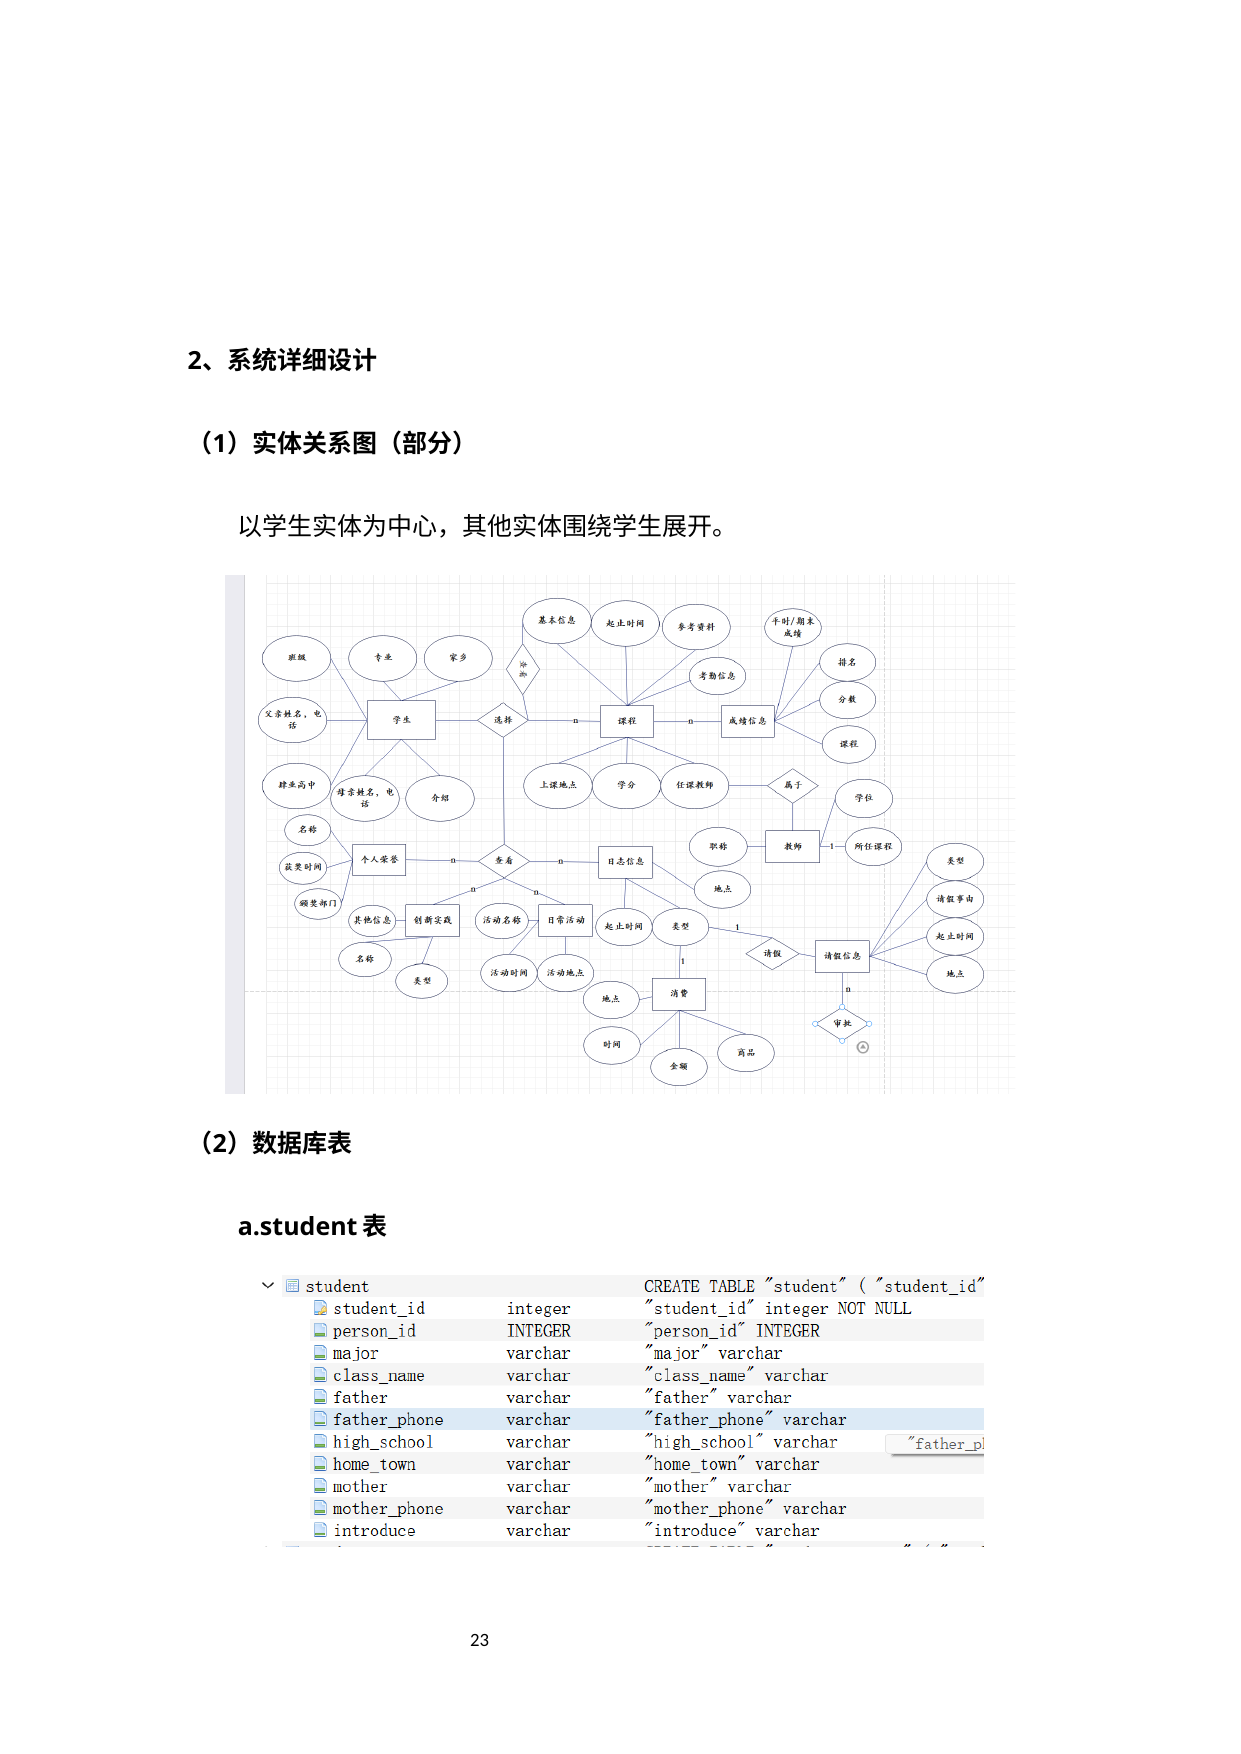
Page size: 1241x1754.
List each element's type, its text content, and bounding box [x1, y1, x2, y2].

text 2、系统详细设计 [187, 326, 1053, 391]
text （1）实体关系图（部分） [187, 409, 1053, 474]
picture [256, 1275, 984, 1547]
text （2）数据库表 [187, 1109, 1053, 1174]
text a.student表 [187, 1192, 1053, 1257]
picture [225, 575, 1016, 1094]
text 以学生实体为中心，其他实体围绕学生展开。 [187, 492, 1053, 557]
